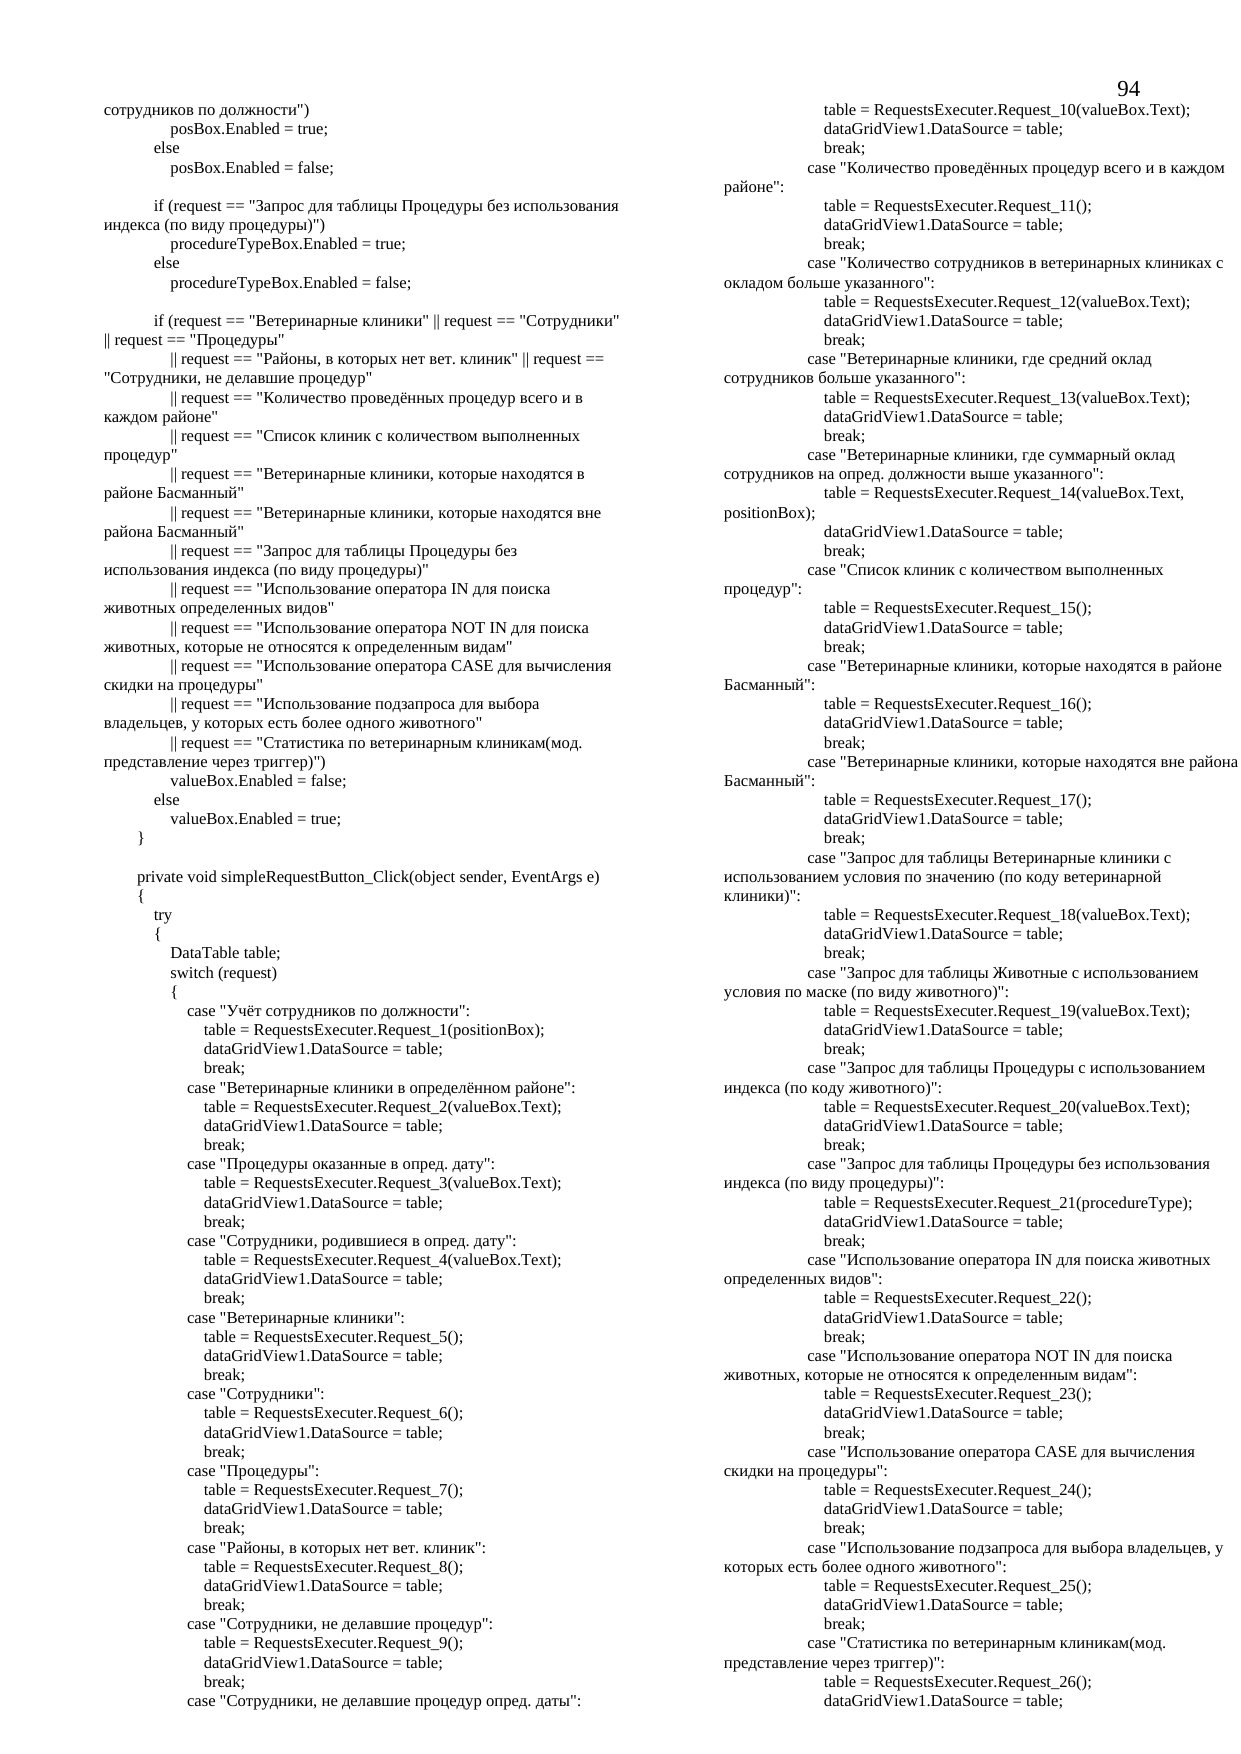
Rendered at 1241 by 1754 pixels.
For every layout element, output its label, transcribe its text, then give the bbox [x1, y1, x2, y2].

text valueBox.Enabled = true; [103, 809, 620, 828]
text { [103, 886, 620, 905]
text else [103, 138, 620, 157]
text || request == "Запрос для таблицы Процедуры без использования индекса (по виду процедуры)" [103, 541, 620, 579]
text || request == "Статистика по ветеринарным клиникам(мод. представление через триггер)") [103, 732, 620, 771]
text || request == "Районы, в которых нет вет. клиник" || request == "Сотрудники, не делавшие процедур" [103, 349, 620, 387]
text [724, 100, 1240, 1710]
text || request == "Использование оператора IN для поиска животных определенных видов" [103, 579, 620, 617]
text else [103, 253, 620, 272]
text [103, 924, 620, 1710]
text posBox.Enabled = false; [103, 157, 620, 177]
text || request == "Использование подзапроса для выбора владельцев, у которых есть более одного животного" [103, 694, 620, 732]
text else [103, 790, 620, 809]
text if (request == "Ветеринарные клиники" || request == "Сотрудники" || request == "Процедуры" [103, 311, 620, 349]
text procedureTypeBox.Enabled = true; [103, 234, 620, 253]
text posBox.Enabled = true; [103, 119, 620, 138]
text } [103, 828, 620, 847]
text || request == "Использование оператора CASE для вычисления скидки на процедуры" [103, 656, 620, 694]
text procedureTypeBox.Enabled = false; [103, 272, 620, 292]
text || request == "Ветеринарные клиники, которые находятся вне района Басманный" [103, 502, 620, 541]
text valueBox.Enabled = false; [103, 771, 620, 790]
text try [103, 905, 620, 924]
text || request == "Использование оператора NOT IN для поиска животных, которые не относятся к определенным видам" [103, 617, 620, 656]
text || request == "Количество проведённых процедур всего и в каждом районе" [103, 387, 620, 426]
text if (request == "Запрос для таблицы Процедуры без использования индекса (по виду процедуры)") [103, 196, 620, 234]
text || request == "Ветеринарные клиники, которые находятся в районе Басманный" [103, 464, 620, 502]
text || request == "Список клиник с количеством выполненных процедур" [103, 426, 620, 464]
text private void simpleRequestButton_Click(object sender, EventArgs e) [103, 867, 620, 886]
